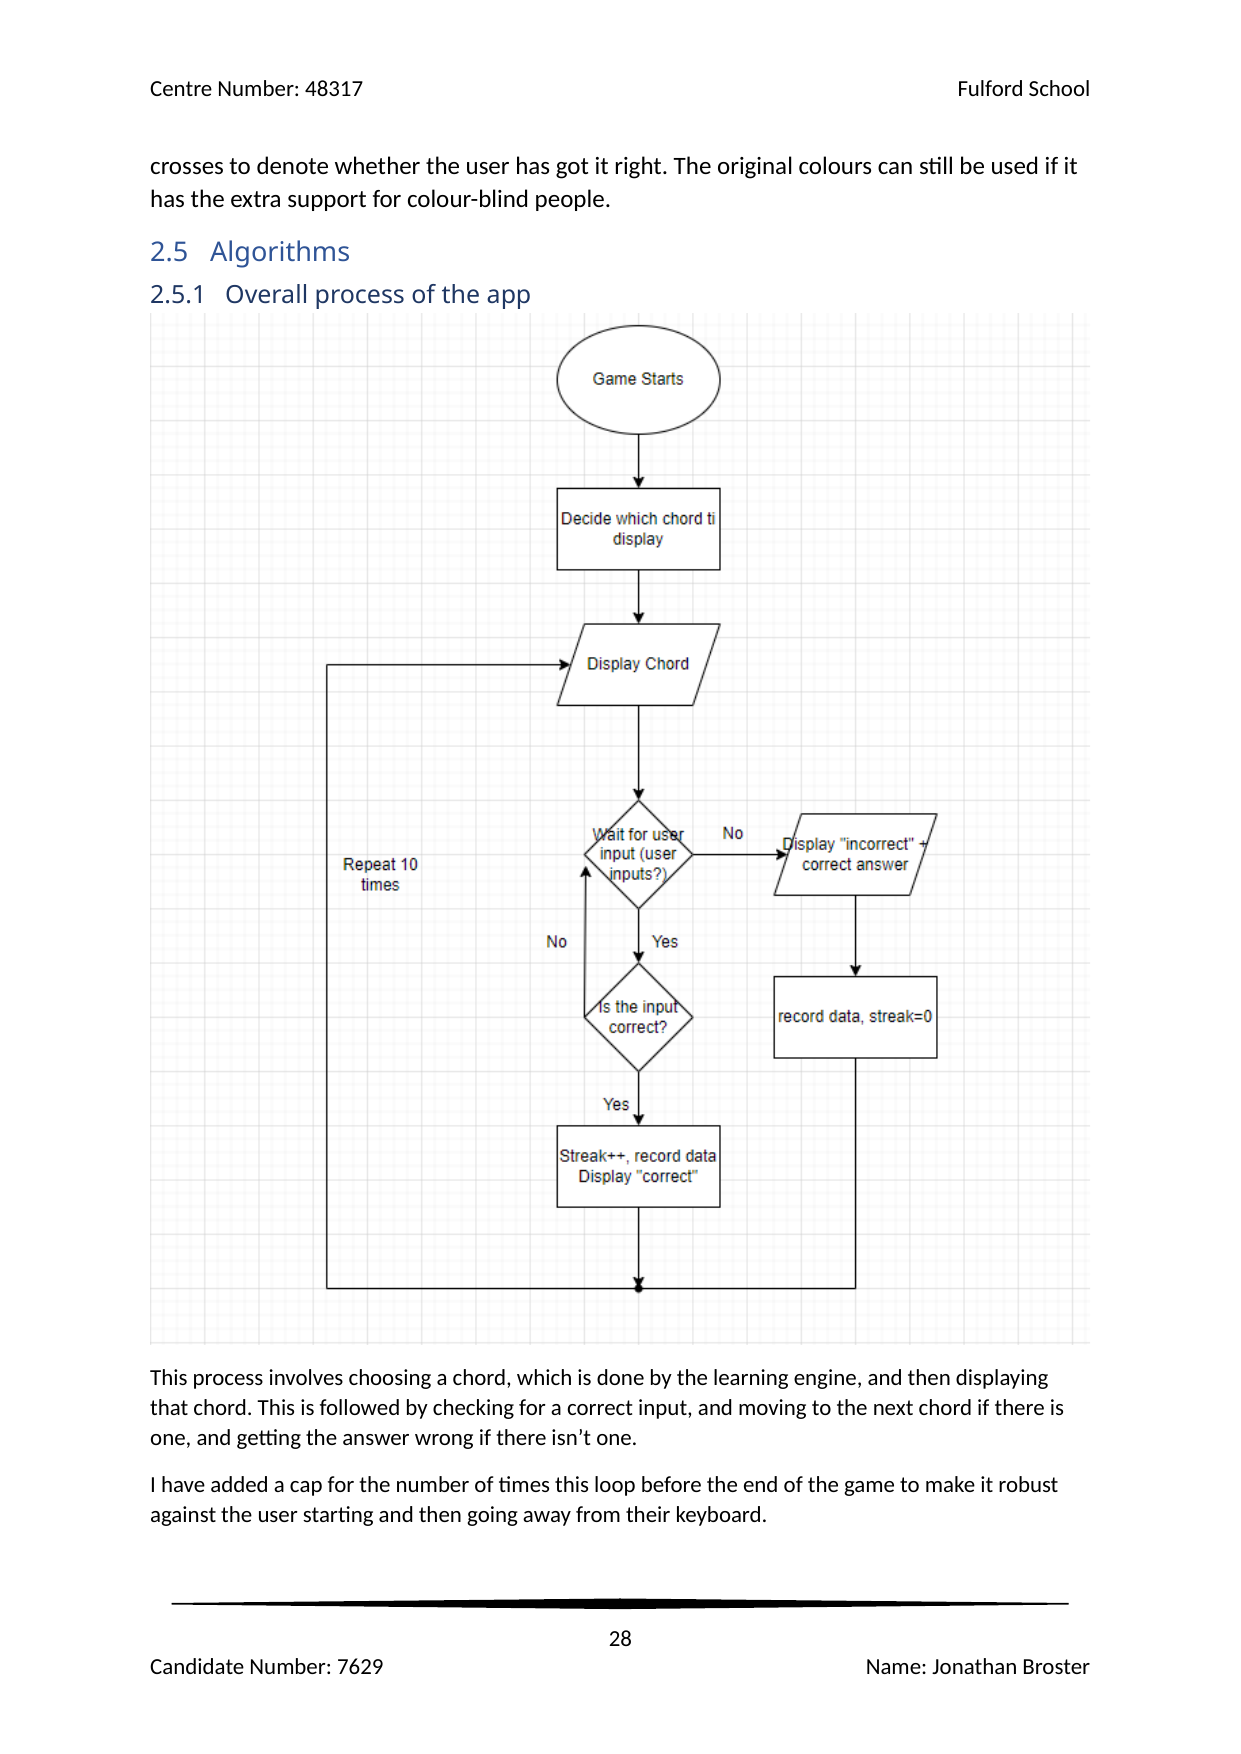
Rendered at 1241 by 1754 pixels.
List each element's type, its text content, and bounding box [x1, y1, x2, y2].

subtitle Overall process of the app [150, 276, 1090, 311]
text I have added a cap for the number of times this loop before the end of the game to make it robust against the user starting and then going away from their keyboard. [150, 1470, 1090, 1528]
subtitle Algorithms [150, 232, 1090, 269]
text This process involves choosing a chord, which is done by the learning engine, and then displaying that chord. This is followed by checking for a correct input, and moving to the next chord if there is one, and getting the answer wrong if there isn’t one. [150, 1363, 1090, 1451]
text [150, 150, 1090, 213]
picture [150, 313, 1091, 1345]
